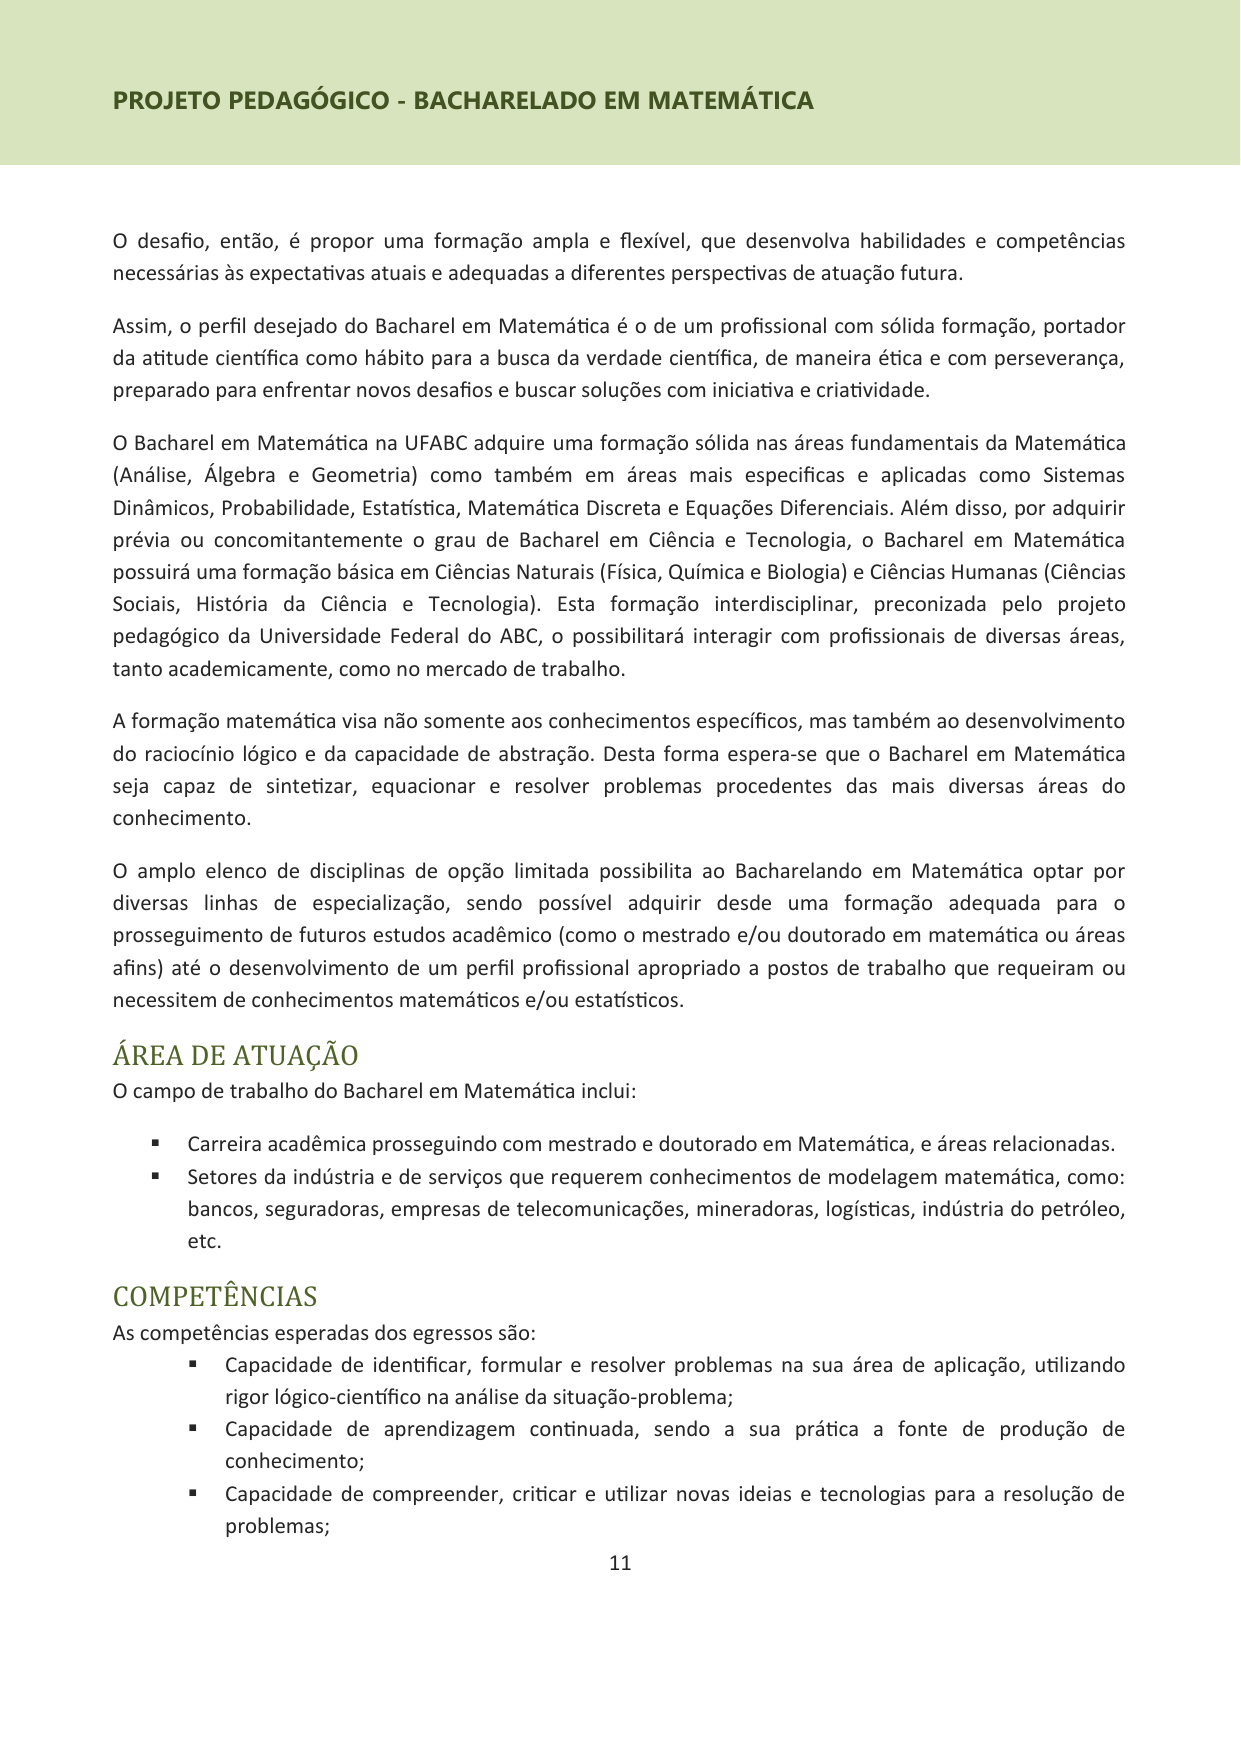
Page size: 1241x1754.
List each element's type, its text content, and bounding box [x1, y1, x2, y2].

text O amplo elenco de disciplinas de opção limitada possibilita ao Bacharelando em Matemática optar por diversas linhas de especialização, sendo possível adquirir desde uma formação adequada para o prosseguimento de futuros estudos acadêmico (como o mestrado e/ou doutorado em matemática ou áreas afins) até o desenvolvimento de um perfil profissional apropriado a postos de trabalho que requeiram ou necessitem de conhecimentos matemáticos e/ou estatísticos. [112, 856, 1128, 1013]
text Assim, o perfil desejado do Bacharel em Matemática é o de um profissional com sólida formação, portador da atitude científica como hábito para a busca da verdade científica, de maneira ética e com perseverança, preparado para enfrentar novos desafios e buscar soluções com iniciativa e criatividade. [112, 311, 1128, 403]
text A formação matemática visa não somente aos conhecimentos específicos, mas também ao desenvolvimento do raciocínio lógico e da capacidade de abstração. Desta forma espera-se que o Bacharel em Matemática seja capaz de sintetizar, equacionar e resolver problemas procedentes das mais diversas áreas do conhecimento. [112, 707, 1128, 831]
text As competências esperadas dos egressos são: [112, 1318, 1128, 1346]
list Capacidade de compreender, criticar e utilizar novas ideias e tecnologias para a resolução de problemas; [187, 1479, 1128, 1539]
subtitle ÁREA DE ATUAÇÃO [112, 1038, 1128, 1072]
list Capacidade de identificar, formular e resolver problemas na sua área de aplicação, utilizando rigor lógico-científico na análise da situação-problema; [187, 1350, 1128, 1410]
text O campo de trabalho do Bacharel em Matemática inclui: [112, 1077, 1128, 1104]
list Capacidade de aprendizagem continuada, sendo a sua prática a fonte de produção de conhecimento; [187, 1414, 1128, 1474]
text O desafio, então, é propor uma formação ampla e flexível, que desenvolva habilidades e competências necessárias às expectativas atuais e adequadas a diferentes perspectivas de atuação futura. [112, 226, 1128, 286]
subtitle COMPETÊNCIAS [112, 1279, 1128, 1313]
list Setores da indústria e de serviços que requerem conhecimentos de modelagem matemática, como: bancos, seguradoras, empresas de telecomunicações, mineradoras, logísticas, indústria do petróleo, etc. [150, 1162, 1128, 1254]
list Carreira acadêmica prosseguindo com mestrado e doutorado em Matemática, e áreas relacionadas. [150, 1129, 1128, 1158]
text O Bacharel em Matemática na UFABC adquire uma formação sólida nas áreas fundamentais da Matemática (Análise, Álgebra e Geometria) como também em áreas mais especificas e aplicadas como Sistemas Dinâmicos, Probabilidade, Estatística, Matemática Discreta e Equações Diferenciais. Além disso, por adquirir prévia ou concomitantemente o grau de Bacharel em Ciência e Tecnologia, o Bacharel em Matemática possuirá uma formação básica em Ciências Naturais (Física, Química e Biologia) e Ciências Humanas (Ciências Sociais, História da Ciência e Tecnologia). Esta formação interdisciplinar, preconizada pelo projeto pedagógico da Universidade Federal do ABC, o possibilitará interagir com profissionais de diversas áreas, tanto academicamente, como no mercado de trabalho. [112, 428, 1128, 682]
